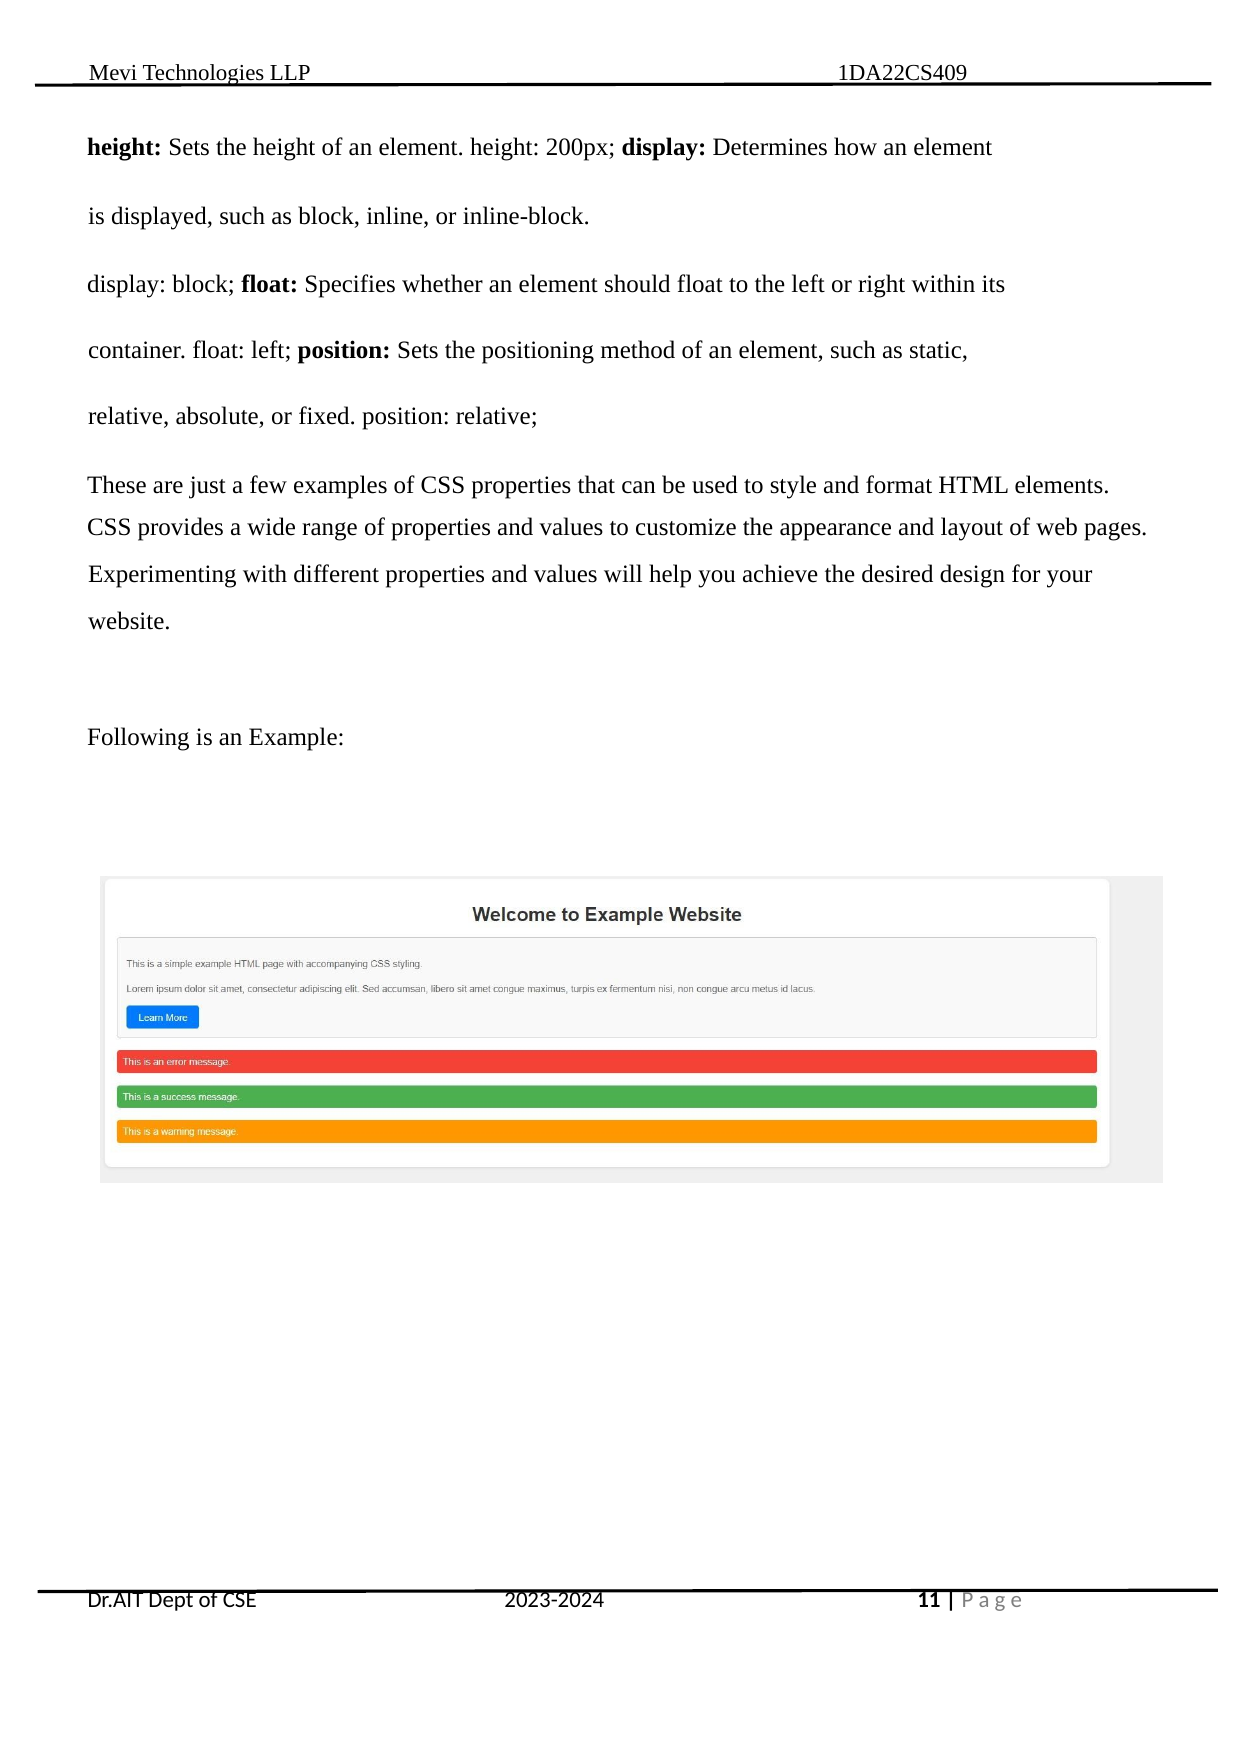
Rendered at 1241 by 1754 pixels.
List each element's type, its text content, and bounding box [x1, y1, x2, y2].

text display: block; float: Specifies whether an element should float to the left or right within its container. float: left; position: Sets the positioning method of an element, such as static, relative, absolute, or fixed. position: relative; [87, 269, 1056, 430]
text height: Sets the height of an element. height: 200px; display: Determines how an element is displayed, such as block, inline, or inline-block. [87, 132, 992, 230]
text Following is an Example: [87, 722, 1154, 751]
text CSS provides a wide range of properties and values to customize the appearance and layout of web pages. Experimenting with different properties and values will help you achieve the desired design for your website. [87, 512, 1154, 635]
picture [100, 876, 1163, 1183]
text These are just a few examples of CSS properties that can be used to style and format HTML elements. [87, 470, 1154, 498]
